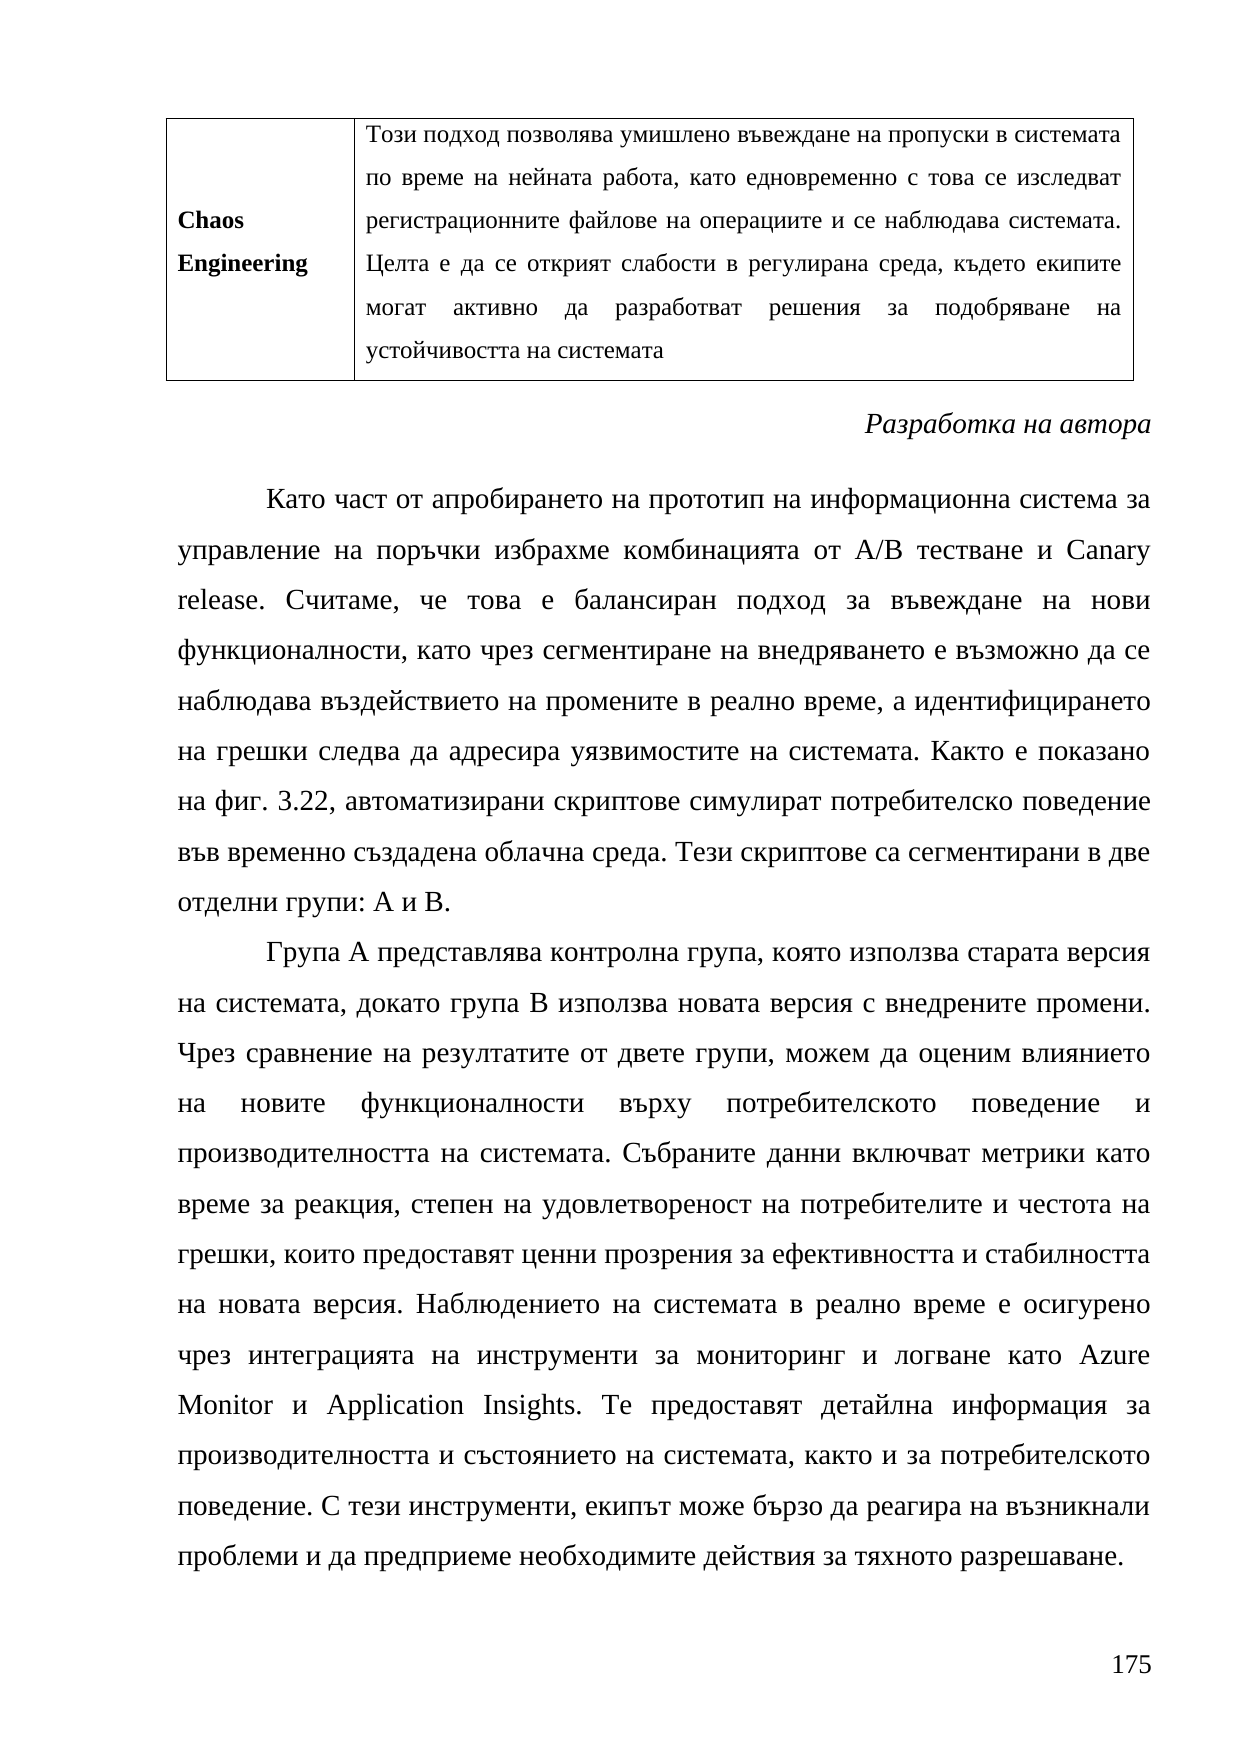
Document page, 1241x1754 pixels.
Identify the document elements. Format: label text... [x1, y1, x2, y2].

table_cell Chaos Engineering [167, 119, 354, 380]
table_cell Този подход позволява умишлено въвеждане на пропуски в системата по време на нейната работа, като едновременно с това се изследват регистрационните файлове на операциите и се наблюдава системата. Целта е да се открият слабости в регулирана среда, където екипите могат активно да разработват решения за подобряване на устойчивостта на системата [355, 119, 1133, 380]
title Разработка на автора [177, 406, 1152, 440]
text Група A представлява контролна група, която използва старата версия на системата, докато група B използва новата версия с внедрените промени. Чрез сравнение на резултатите от двете групи, можем да оценим влиянието на новите функционалности върху потребителското поведение и производителността на системата. Събраните данни включват метрики като време за реакция, степен на удовлетвореност на потребителите и честота на грешки, които предоставят ценни прозрения за ефективността и стабилността на новата версия. Наблюдението на системата в реално време е осигурено чрез интеграцията на инструменти за мониторинг и логване като Azure Monitor и Application Insights. Те предоставят детайлна информация за производителността и състоянието на системата, както и за потребителското поведение. С тези инструменти, екипът може бързо да реагира на възникнали проблеми и да предприеме необходимите действия за тяхното разрешаване. [177, 934, 1152, 1572]
text Като част от апробирането на прототип на информационна система за управление на поръчки избрахме комбинацията от A/B тестване и Canary release. Считаме, че това е балансиран подход за въвеждане на нови функционалности, като чрез сегментиране на внедряването е възможно да се наблюдава въздействието на промените в реално време, а идентифицирането на грешки следва да адресира уязвимостите на системата. Както е показано на фиг. 3.22, автоматизирани скриптове симулират потребителско поведение във временно създадена облачна среда. Тези скриптове са сегментирани в две отделни групи: A и B. [177, 482, 1152, 918]
